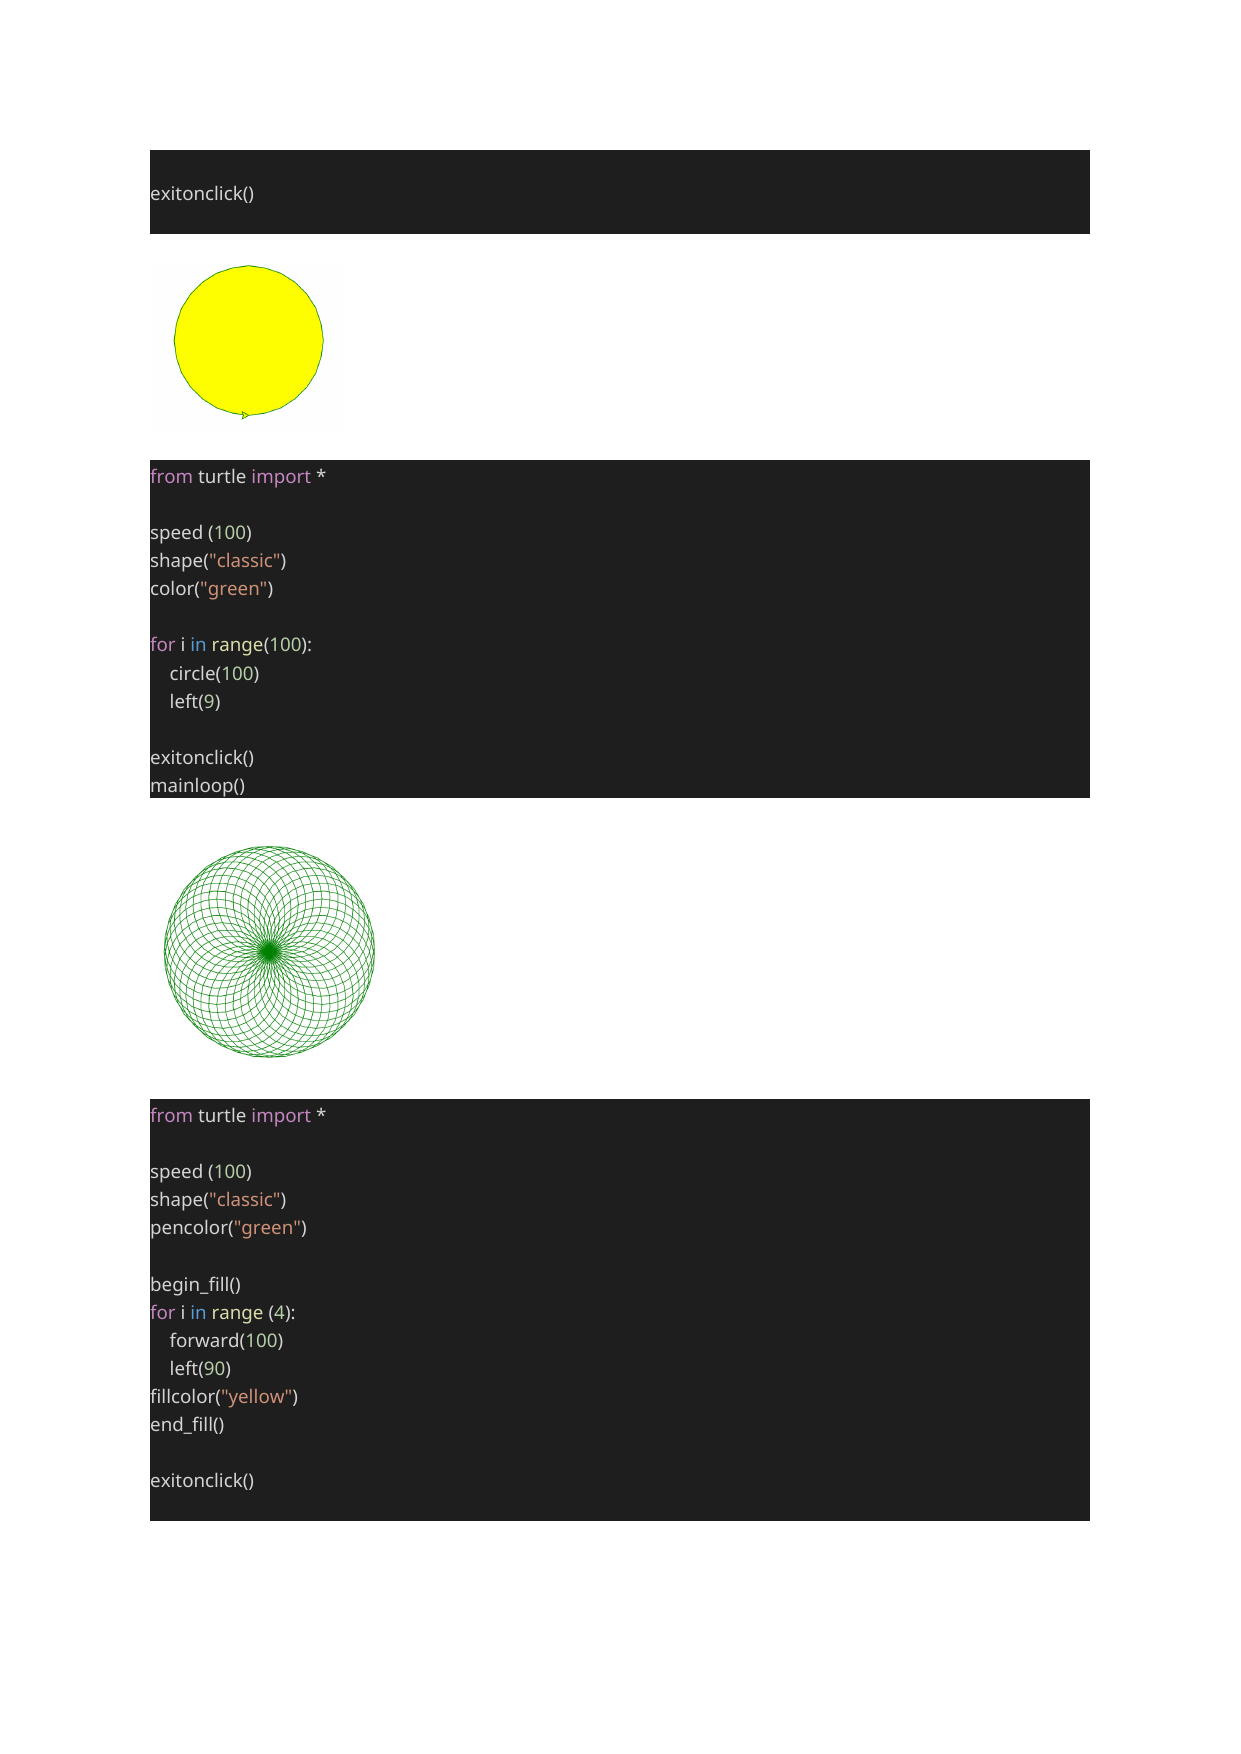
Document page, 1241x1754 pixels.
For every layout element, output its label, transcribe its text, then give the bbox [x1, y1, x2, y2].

text left(9) [150, 685, 1090, 713]
text for i in range (4): [150, 1296, 1090, 1324]
text exitonclick() [150, 178, 1090, 206]
text speed (100) [150, 517, 1090, 545]
text shape("classic") [150, 545, 1090, 573]
text speed (100) [150, 1156, 1090, 1184]
text fillcolor("yellow") [150, 1381, 1090, 1409]
text for i in range(100): [150, 629, 1090, 657]
text from turtle import * [150, 1099, 1090, 1128]
text end_fill() [150, 1409, 1090, 1437]
text exitonclick() [150, 742, 1090, 770]
text from turtle import * [150, 460, 1090, 488]
picture [150, 263, 343, 432]
text circle(100) [150, 657, 1090, 685]
text begin_fill() [150, 1268, 1090, 1296]
text shape("classic") [150, 1184, 1090, 1212]
text forward(100) [150, 1324, 1090, 1353]
text exitonclick() [150, 1465, 1090, 1493]
text color("green") [150, 573, 1090, 601]
text mainloop() [150, 770, 1090, 798]
picture [150, 826, 387, 1071]
text pencolor("green") [150, 1212, 1090, 1240]
text left(90) [150, 1353, 1090, 1381]
